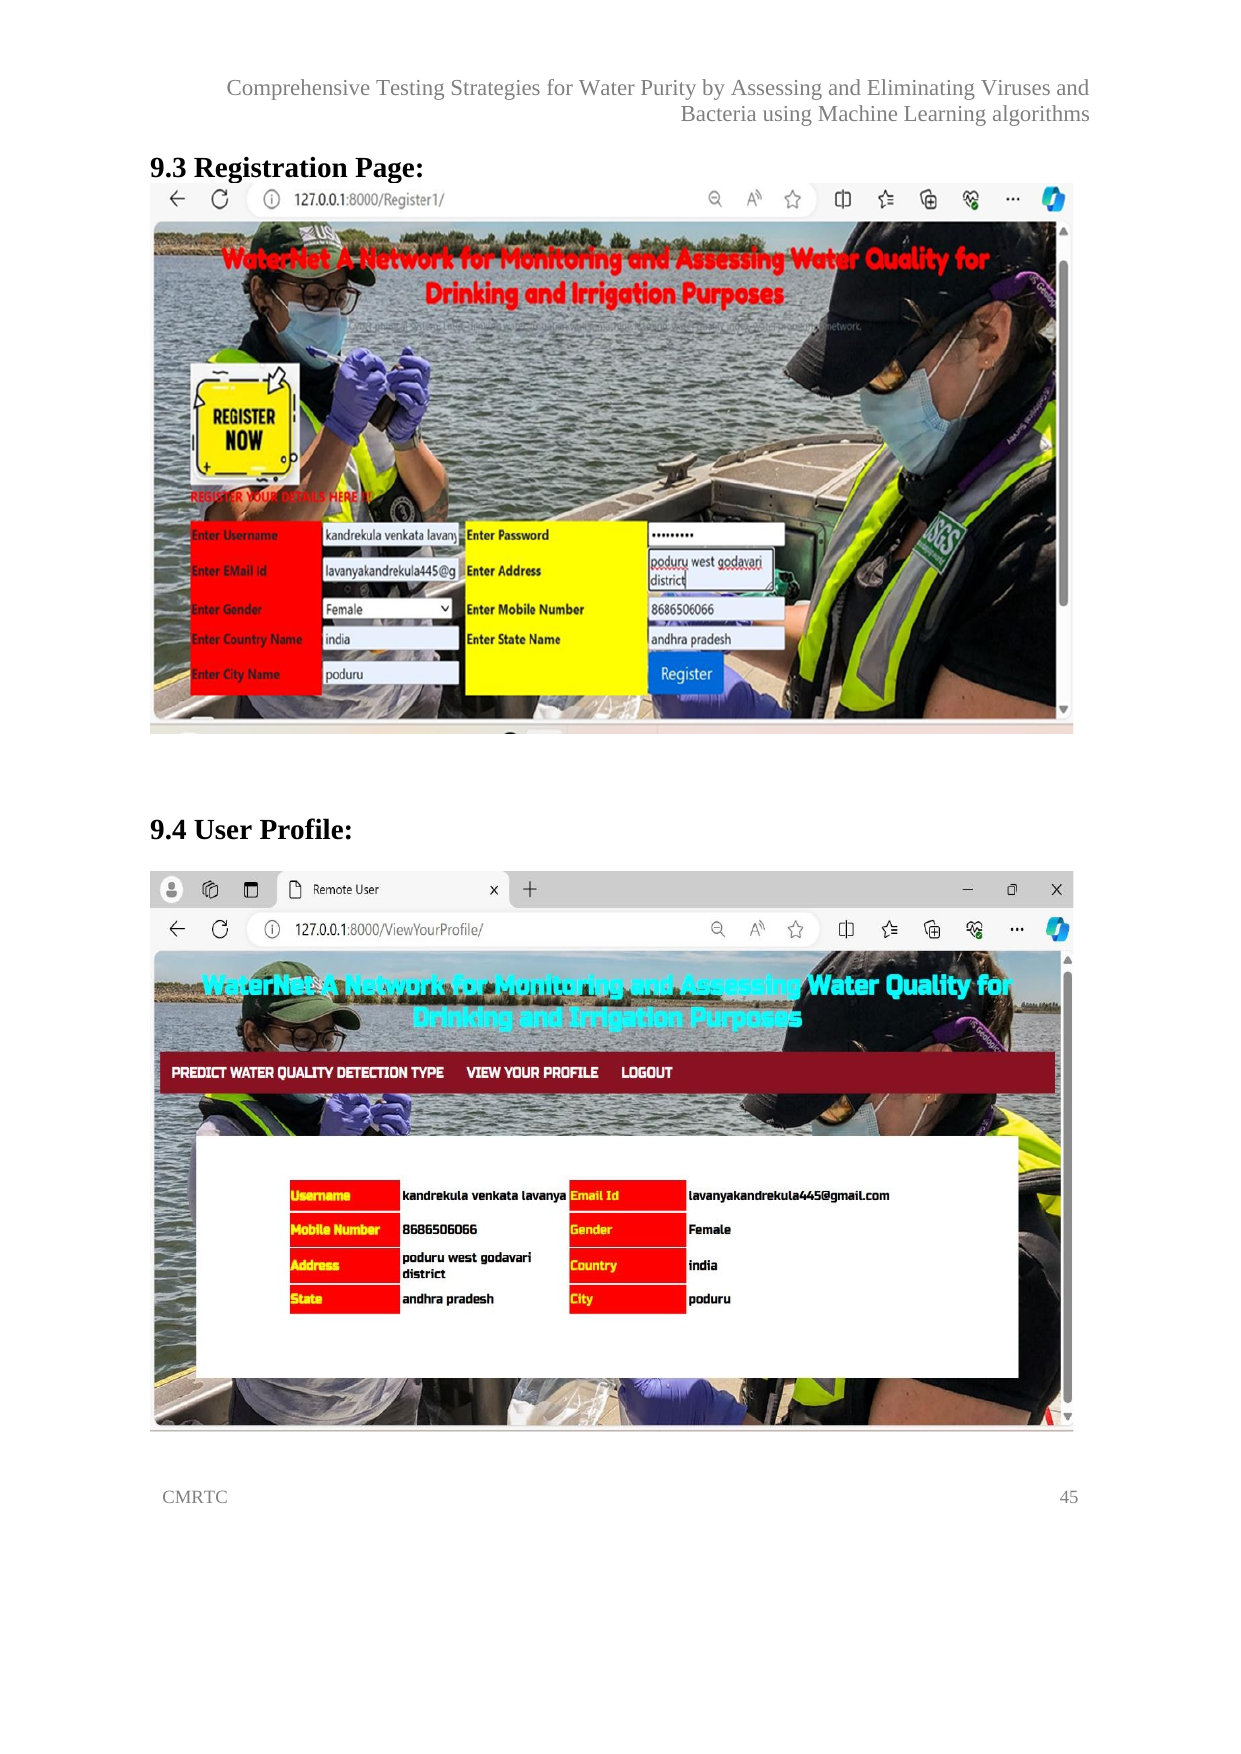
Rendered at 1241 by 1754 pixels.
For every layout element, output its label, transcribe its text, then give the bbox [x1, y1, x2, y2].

text 9.4 User Profile: [150, 812, 1090, 846]
picture [150, 871, 1074, 1432]
picture [150, 183, 1074, 734]
text 9.3 Registration Page: [150, 150, 1090, 183]
